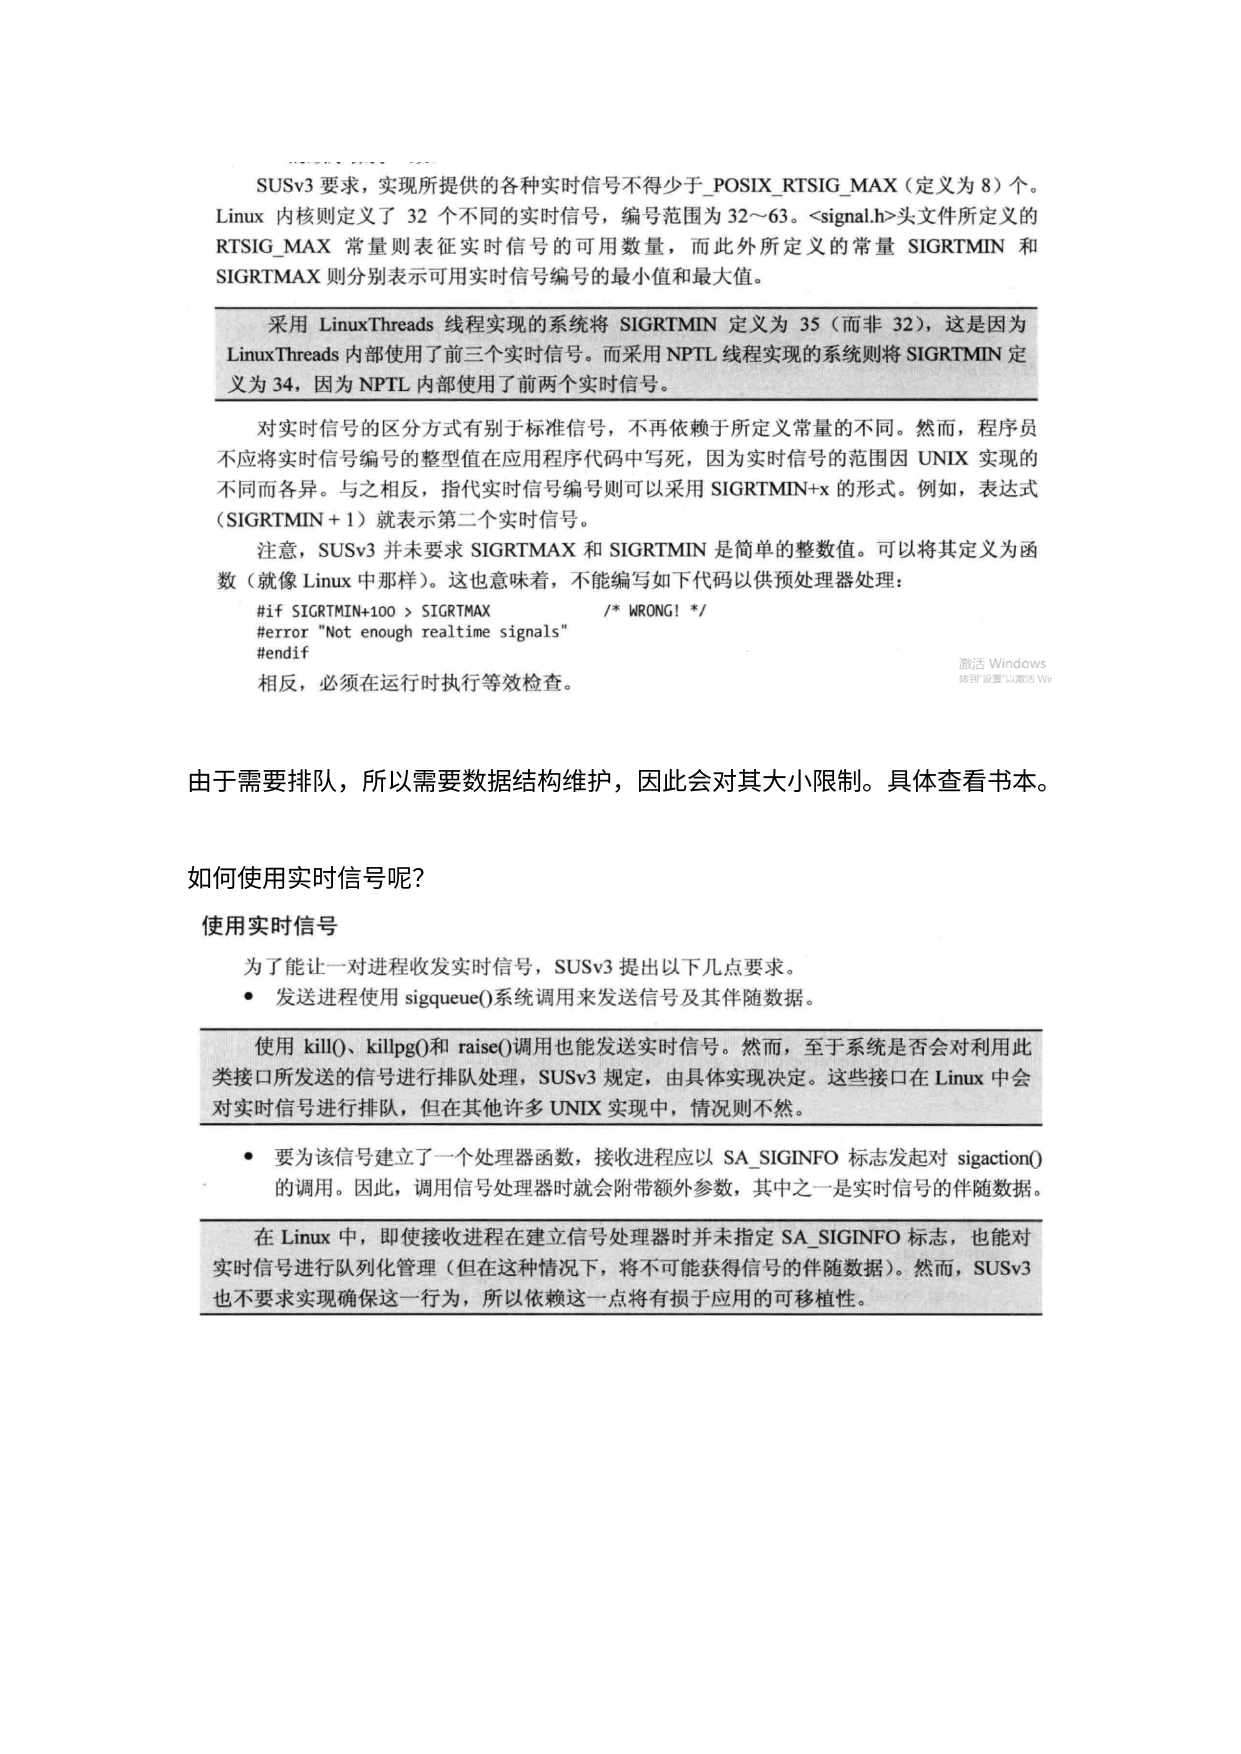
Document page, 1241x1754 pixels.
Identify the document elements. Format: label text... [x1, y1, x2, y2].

picture [187, 909, 1053, 1320]
list 如何使用实时信号呢？ [187, 844, 1053, 909]
list 由于需要排队，所以需要数据结构维护，因此会对其大小限制。具体查看书本。 [187, 747, 1053, 812]
picture [187, 162, 1052, 695]
